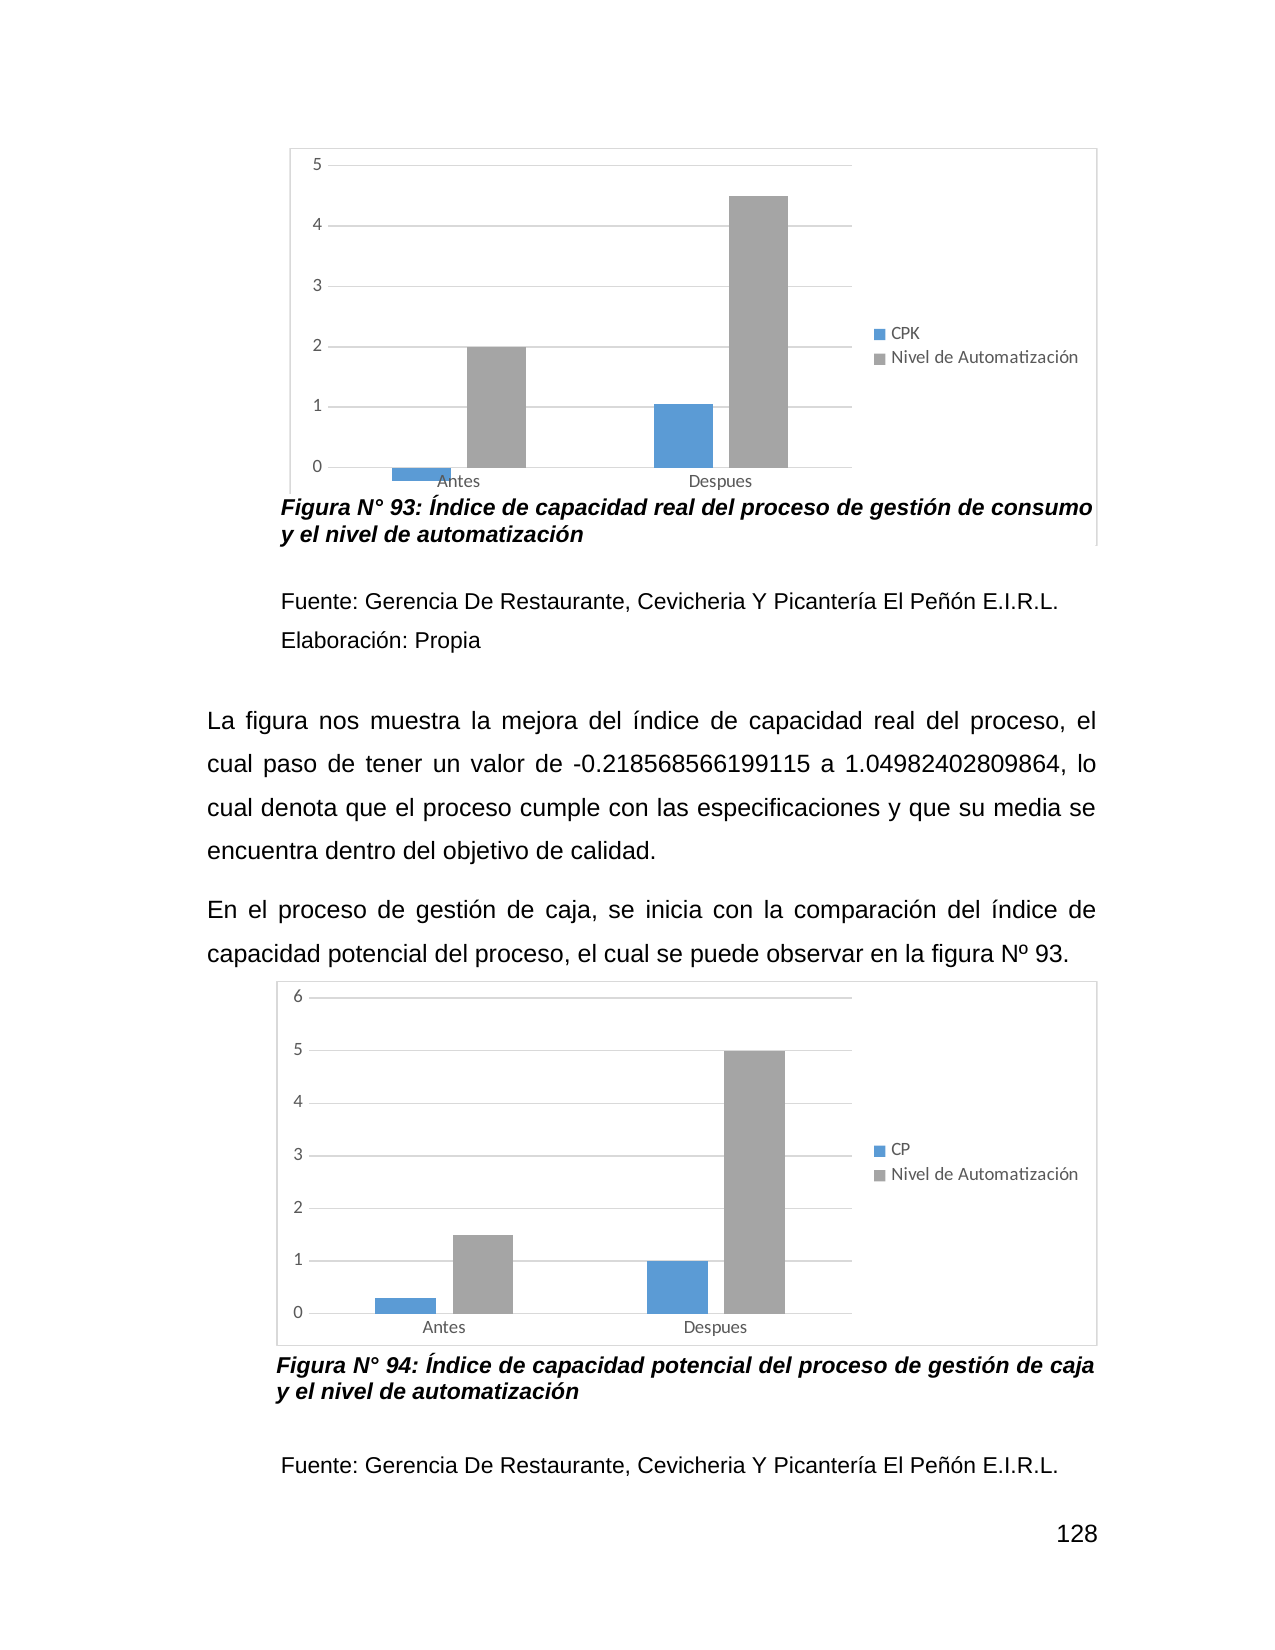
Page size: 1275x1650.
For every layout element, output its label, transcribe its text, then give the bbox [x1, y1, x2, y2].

text Fuente: Gerencia De Restaurante, Cevicheria Y Picantería El Peñón E.I.R.L. [281, 1407, 1098, 1478]
text Elaboración: Propia [281, 627, 1098, 654]
text La figura nos muestra la mejora del índice de capacidad real del proceso, el cual paso de tener un valor de -0.218568566199115 a 1.04982402809864, lo cual denota que el proceso cumple con las especificaciones y que su media se encuentra dentro del objetivo de calidad. [207, 706, 1098, 864]
text Fuente: Gerencia De Restaurante, Cevicheria Y Picantería El Peñón E.I.R.L. [281, 546, 1098, 614]
text En el proceso de gestión de caja, se inicia con la comparación del índice de capacidad potencial del proceso, el cual se puede observar en la figura Nº 93. [207, 895, 1098, 967]
